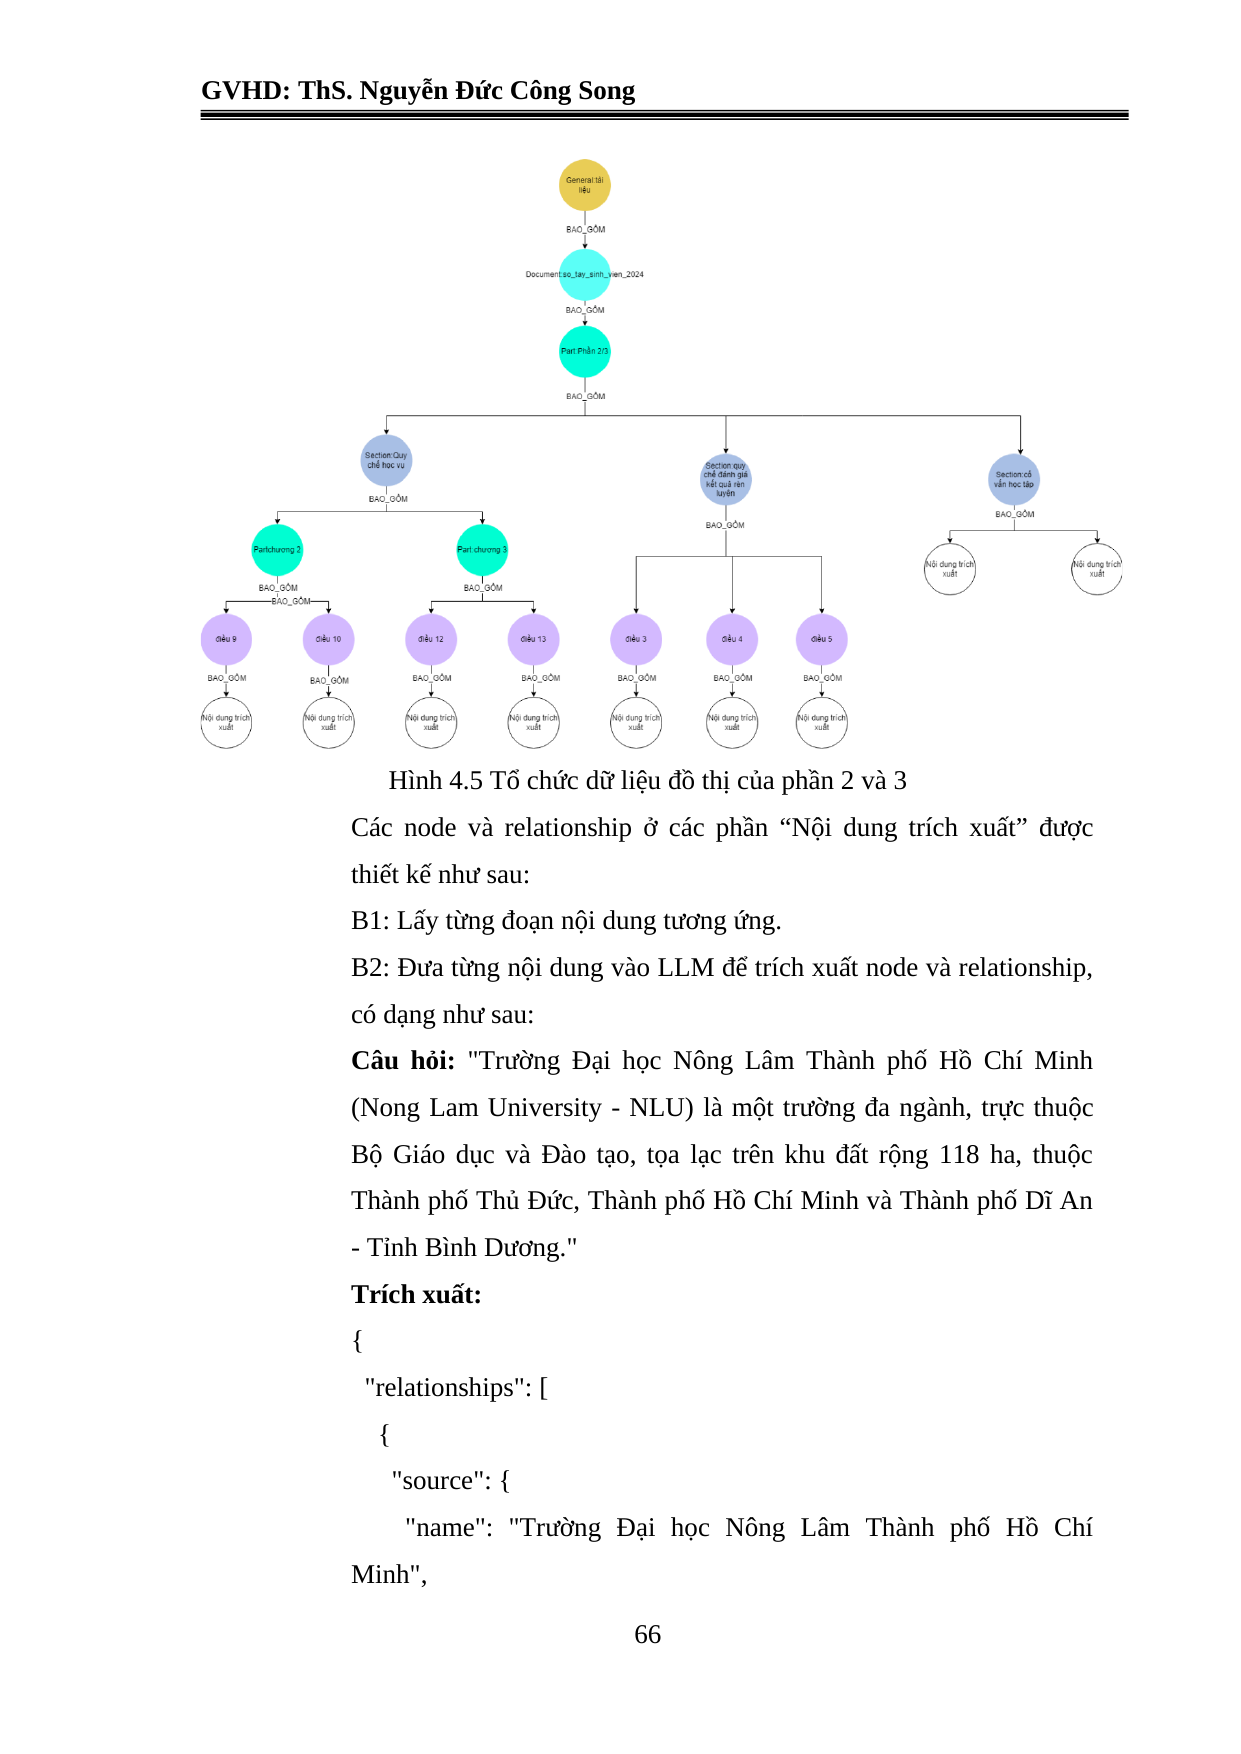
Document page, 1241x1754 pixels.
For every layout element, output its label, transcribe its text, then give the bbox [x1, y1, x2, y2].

text { [351, 1324, 1094, 1356]
text { [351, 1418, 1094, 1449]
list Các node và relationship ở các phần “Nội dung trích xuất” được thiết kế như sau: [351, 811, 1094, 889]
text "source": { [351, 1464, 1094, 1496]
text "name": "Trường Đại học Nông Lâm Thành phố Hồ Chí Minh", [351, 1511, 1094, 1589]
text Hình 4.5 Tổ chức dữ liệu đồ thị của phần 2 và 3 [201, 764, 1094, 796]
list Trích xuất: [351, 1278, 1094, 1309]
list B1: Lấy từng đoạn nội dung tương ứng. [351, 904, 1094, 936]
picture [200, 159, 1123, 749]
text "relationships": [ [351, 1371, 1094, 1402]
list Câu hỏi: "Trường Đại học Nông Lâm Thành phố Hồ Chí Minh (Nong Lam University - NLU) là một trường đa ngành, trực thuộc Bộ Giáo dục và Đào tạo, tọa lạc trên khu đất rộng 118 ha, thuộc Thành phố Thủ Đức, Thành phố Hồ Chí Minh và Thành phố Dĩ An - Tỉnh Bình Dương." [351, 1044, 1094, 1262]
list B2: Đưa từng nội dung vào LLM để trích xuất node và relationship, có dạng như sau: [351, 951, 1094, 1029]
